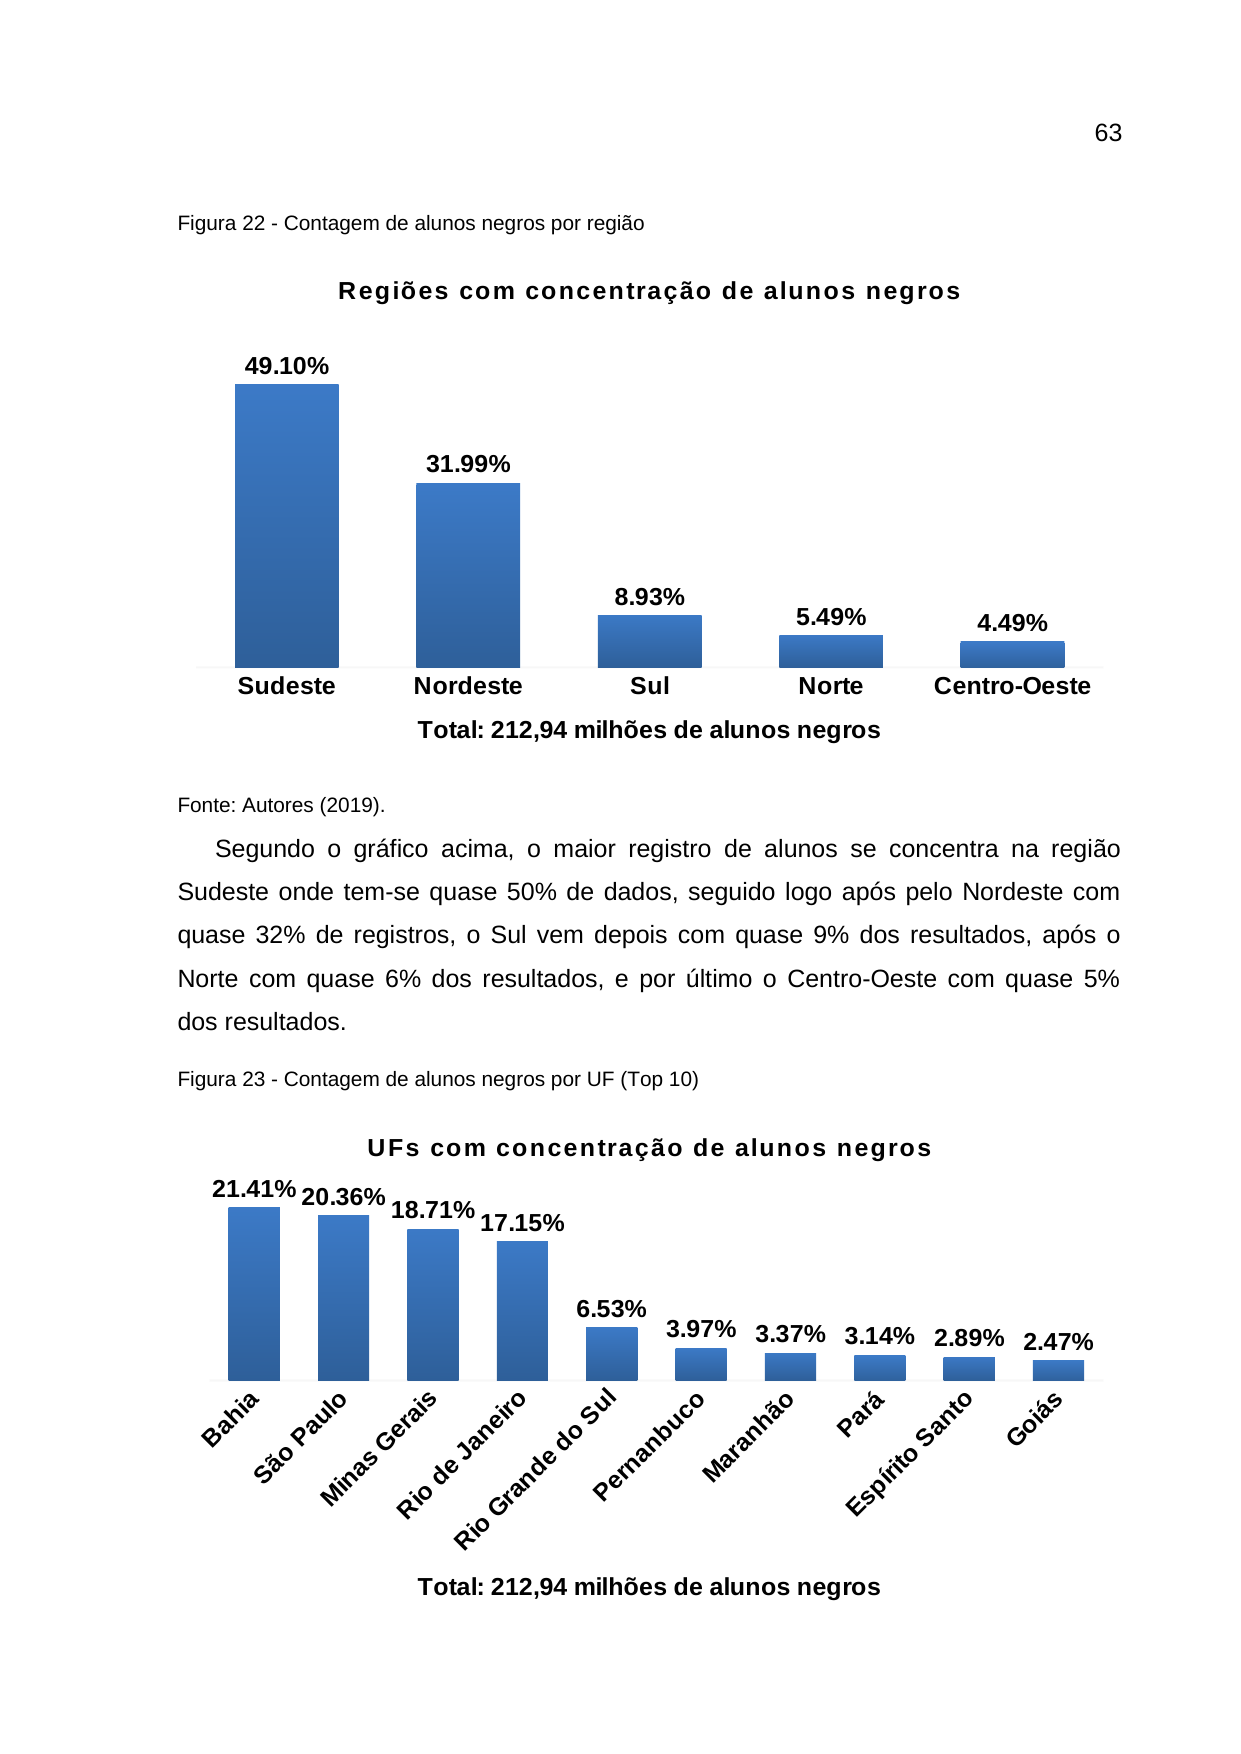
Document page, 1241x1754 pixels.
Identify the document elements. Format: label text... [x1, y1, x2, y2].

text Fonte: Autores (2019). [177, 793, 1122, 817]
text Figura - Contagem de alunos negros por UF (Top 10) [177, 1067, 1122, 1091]
text Segundo o gráfico acima, o maior registro de alunos se concentra na região Sudeste onde tem-se quase 50% de dados, seguido logo após pelo Nordeste com quase 32% de registros, o Sul vem depois com quase 9% dos resultados, após o Norte com quase 6% dos resultados, e por último o Centro-Oeste com quase 5% dos resultados. [177, 834, 1122, 1035]
text Figura - Contagem de alunos negros por região [177, 211, 1122, 234]
